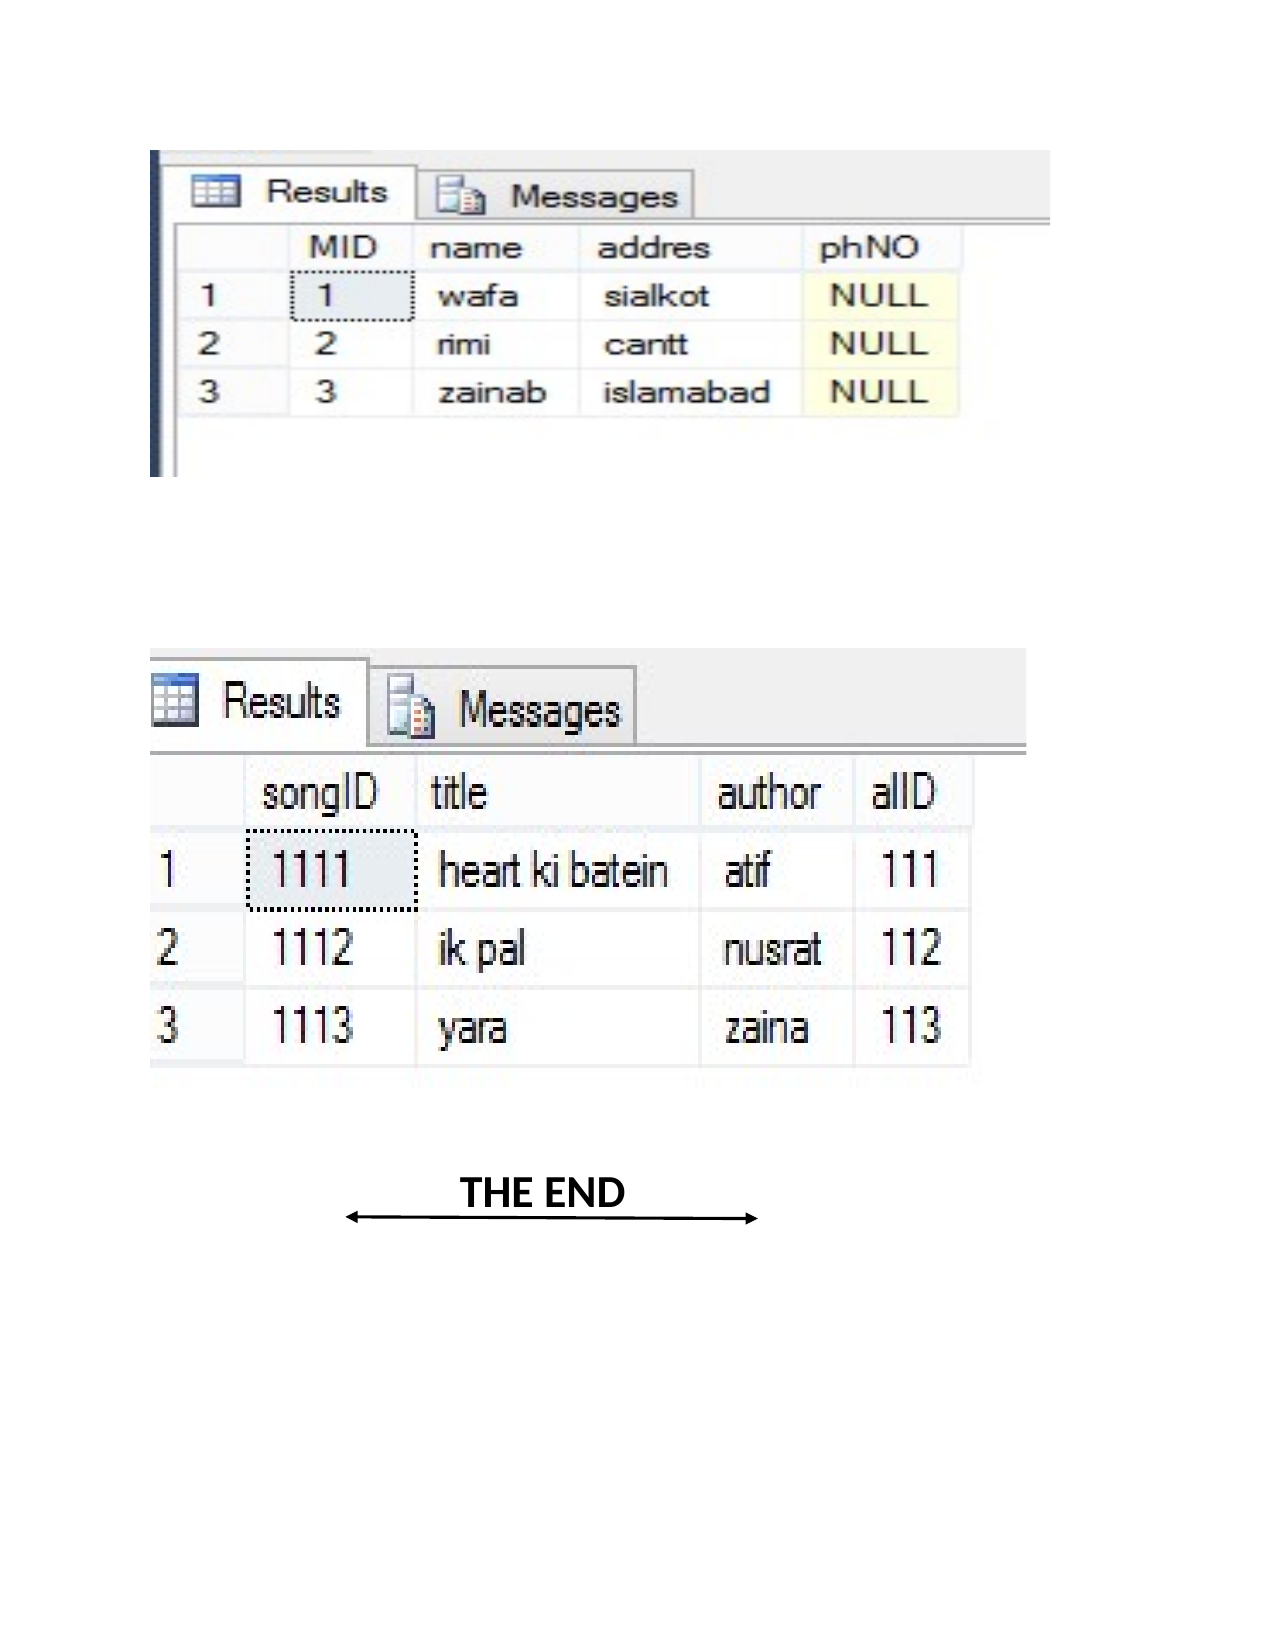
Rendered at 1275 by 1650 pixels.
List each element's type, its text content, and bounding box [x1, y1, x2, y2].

picture [150, 648, 1027, 1090]
text THE END [150, 1163, 1125, 1219]
picture [150, 150, 1050, 477]
